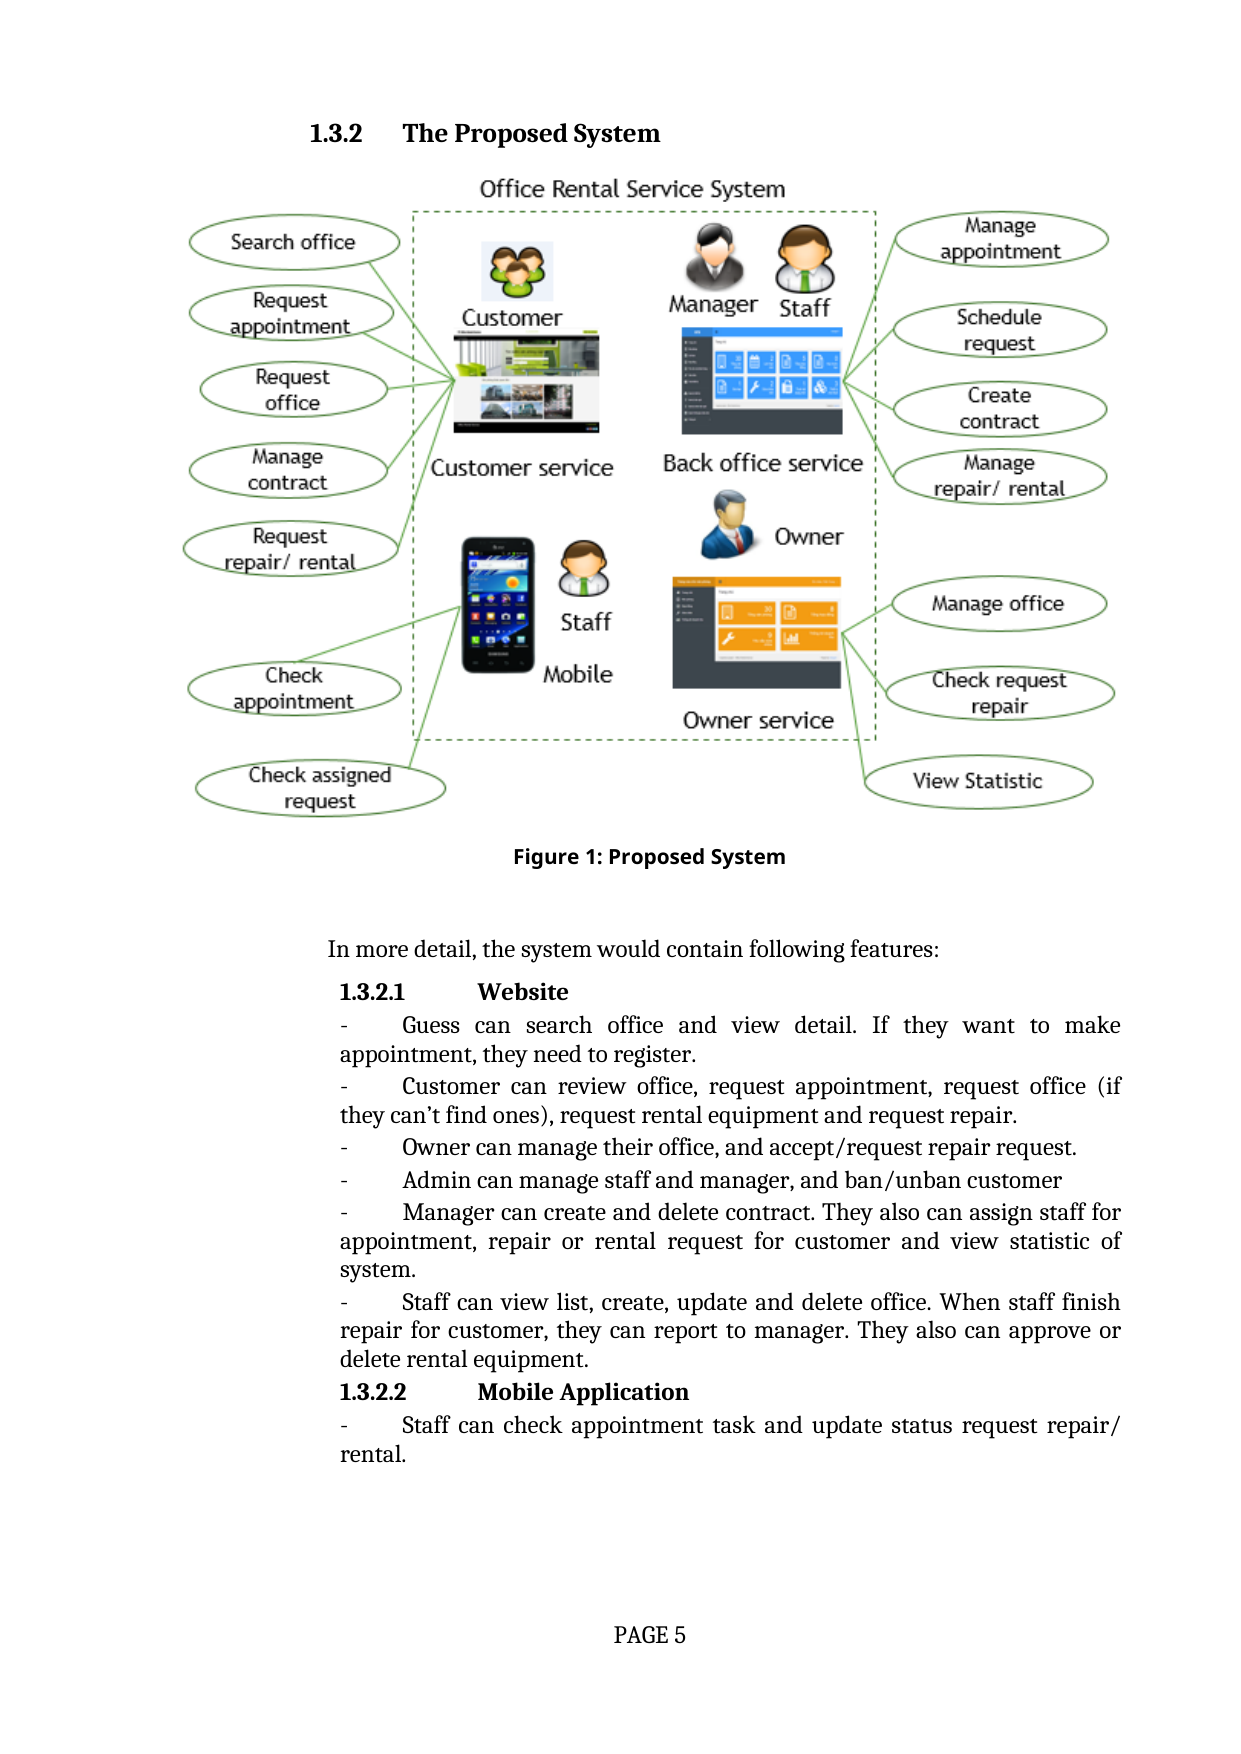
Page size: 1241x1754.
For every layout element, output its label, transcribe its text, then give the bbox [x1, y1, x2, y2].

list Customer can review office, request appointment, request office (if they can’t find ones), request rental equipment and request repair. [340, 1072, 1122, 1130]
text In more detail, the system would contain following features: [252, 935, 1122, 963]
subtitle Mobile Application [340, 1378, 1122, 1407]
subtitle Website [340, 978, 1122, 1007]
list Guess can search office and view detail. If they want to make appointment, they need to register. [340, 1011, 1122, 1069]
list Staff can check appointment task and update status request repair/ rental. [340, 1411, 1122, 1469]
picture [177, 153, 1123, 842]
list Manager can create and delete contract. They also can assign staff for appointment, repair or rental request for customer and view statistic of system. [340, 1198, 1122, 1284]
list Admin can manage staff and manager, and ban/unban customer [340, 1166, 1122, 1194]
list Owner can manage their office, and accept/request repair request. [340, 1133, 1122, 1162]
list Staff can view list, create, update and delete office. When staff finish repair for customer, they can report to manager. They also can approve or delete rental equipment. [340, 1288, 1122, 1374]
subtitle The Proposed System [310, 118, 1122, 149]
